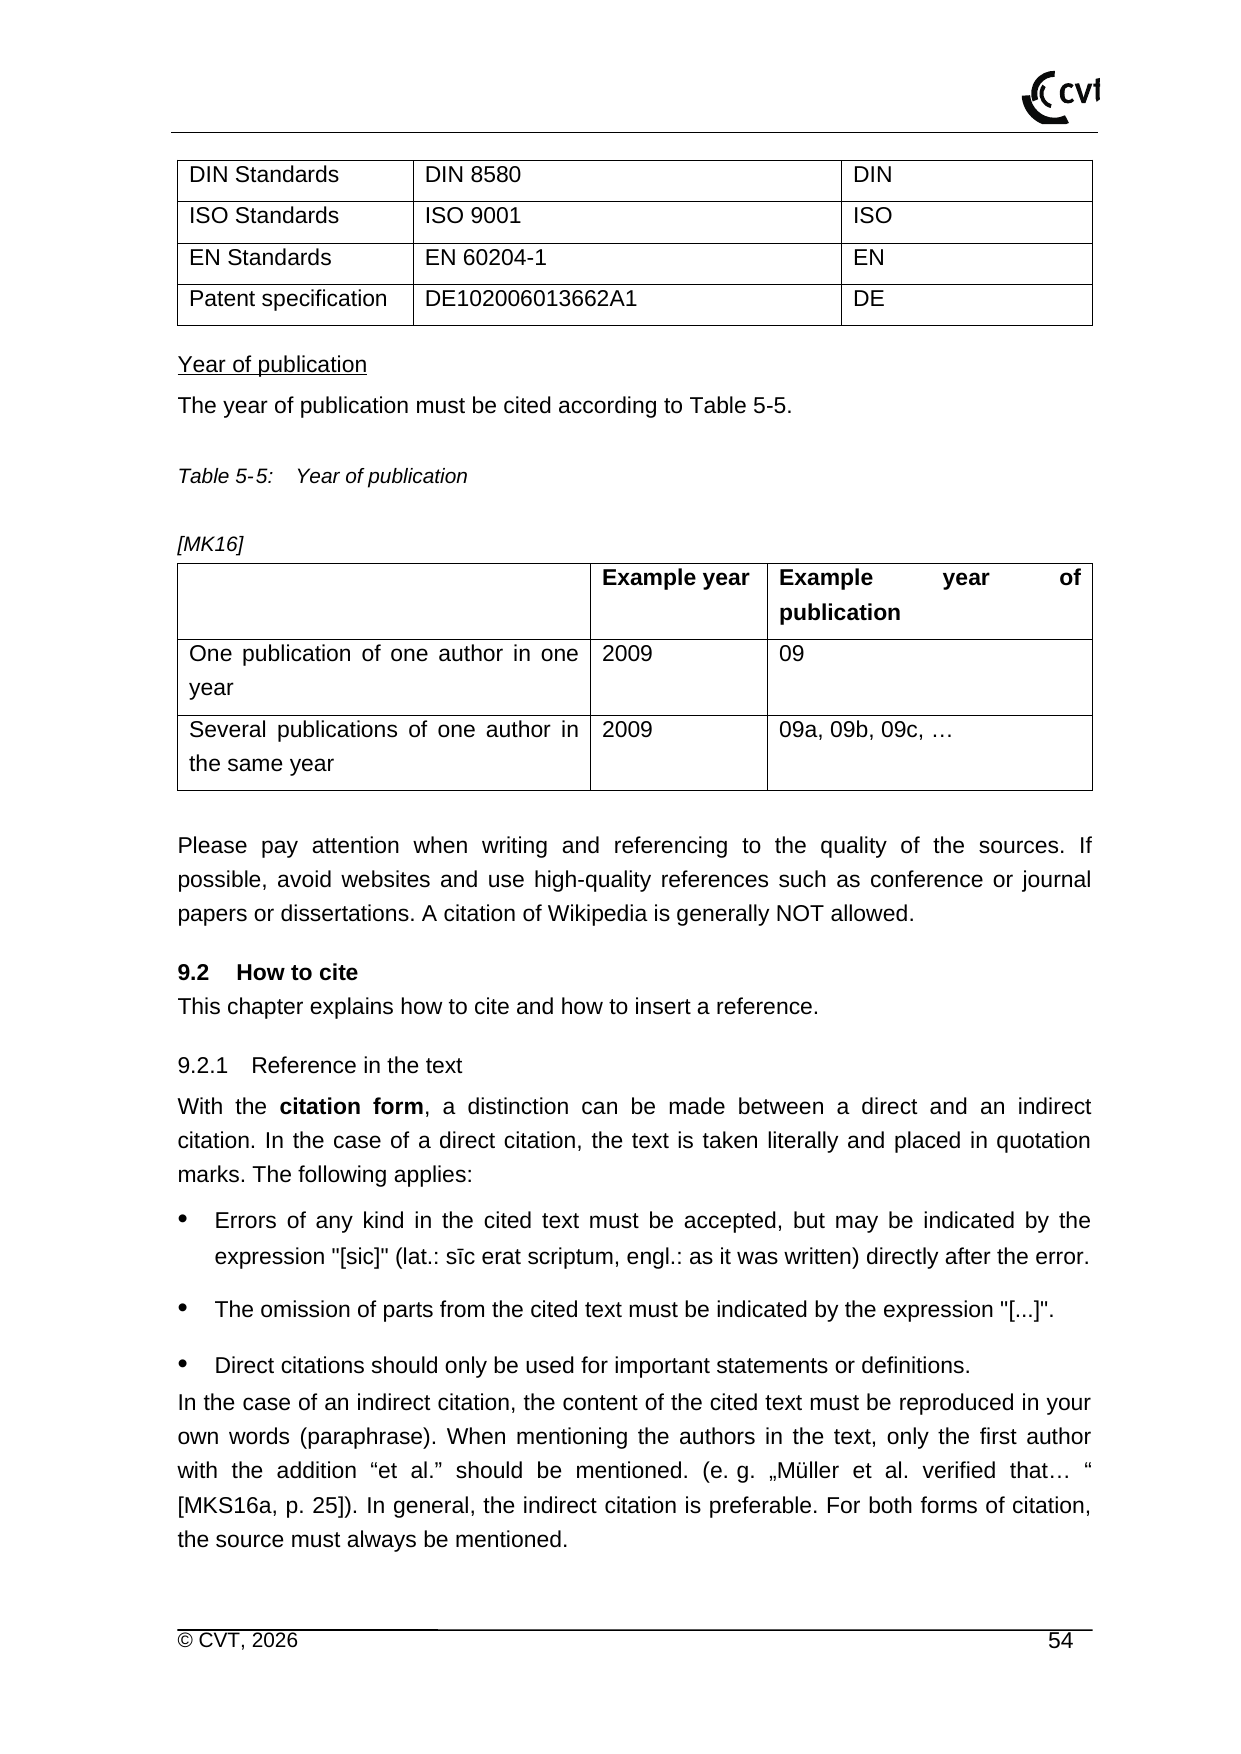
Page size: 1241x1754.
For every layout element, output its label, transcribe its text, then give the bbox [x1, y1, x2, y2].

table_cell DIN 8580 [414, 161, 841, 201]
table_cell ISO Standards [178, 202, 413, 242]
table_cell DE [842, 285, 1092, 325]
text In the case of an indirect citation, the content of the cited text must be reproduced in your own words (paraphrase). When mentioning the authors in the text, only the first author with the addition “et al.” should be mentioned. (e. g. „Müller et al. verified that… “ [MKS16a, p. 25]). In general, the indirect citation is preferable. For both forms of citation, the source must always be mentioned. [177, 1389, 1092, 1552]
table_cell ISO [842, 202, 1092, 242]
table_cell EN [842, 244, 1092, 284]
table_cell Patent specification [178, 285, 413, 325]
table_cell EN Standards [178, 244, 413, 284]
table_header Example year of publication [768, 564, 1092, 639]
table_cell One publication of one author in one year [178, 640, 590, 714]
table_header [178, 564, 590, 639]
table_cell DIN [842, 161, 1092, 201]
text [MK16] [177, 532, 1092, 556]
table_cell 2009 [591, 640, 767, 714]
text Year of publication [177, 351, 1092, 378]
table_cell DIN Standards [178, 161, 413, 201]
table_cell 09a, 09b, 09c, … [768, 716, 1092, 790]
text Direct citations should only be used for important statements or definitions. [177, 1346, 1092, 1379]
table_cell 09 [768, 640, 1092, 714]
table_cell Several publications of one author in the same year [178, 716, 590, 790]
table_cell ISO 9001 [414, 202, 841, 242]
text The omission of parts from the cited text must be indicated by the expression "[...]". [177, 1289, 1092, 1323]
table_cell EN 60204-1 [414, 244, 841, 284]
table_cell 2009 [591, 716, 767, 790]
table_cell DE102006013662A1 [414, 285, 841, 325]
text Errors of any kind in the cited text must be accepted, but may be indicated by the expression "[sic]" (lat.: sīc erat scriptum, engl.: as it was written) directly after the error. [177, 1202, 1092, 1269]
subtitle Reference in the text [177, 1052, 1092, 1079]
text Please pay attention when writing and referencing to the quality of the sources. If possible, avoid websites and use high-quality references such as conference or journal papers or dissertations. A citation of Wikipedia is generally NOT allowed. [177, 832, 1092, 926]
table_header Example year [591, 564, 767, 639]
subtitle How to cite [177, 959, 1092, 985]
text With the citation form, a distinction can be made between a direct and an indirect citation. In the case of a direct citation, the text is taken literally and placed in quotation marks. The following applies: [177, 1093, 1092, 1187]
text This chapter explains how to cite and how to insert a reference. [177, 993, 1092, 1019]
